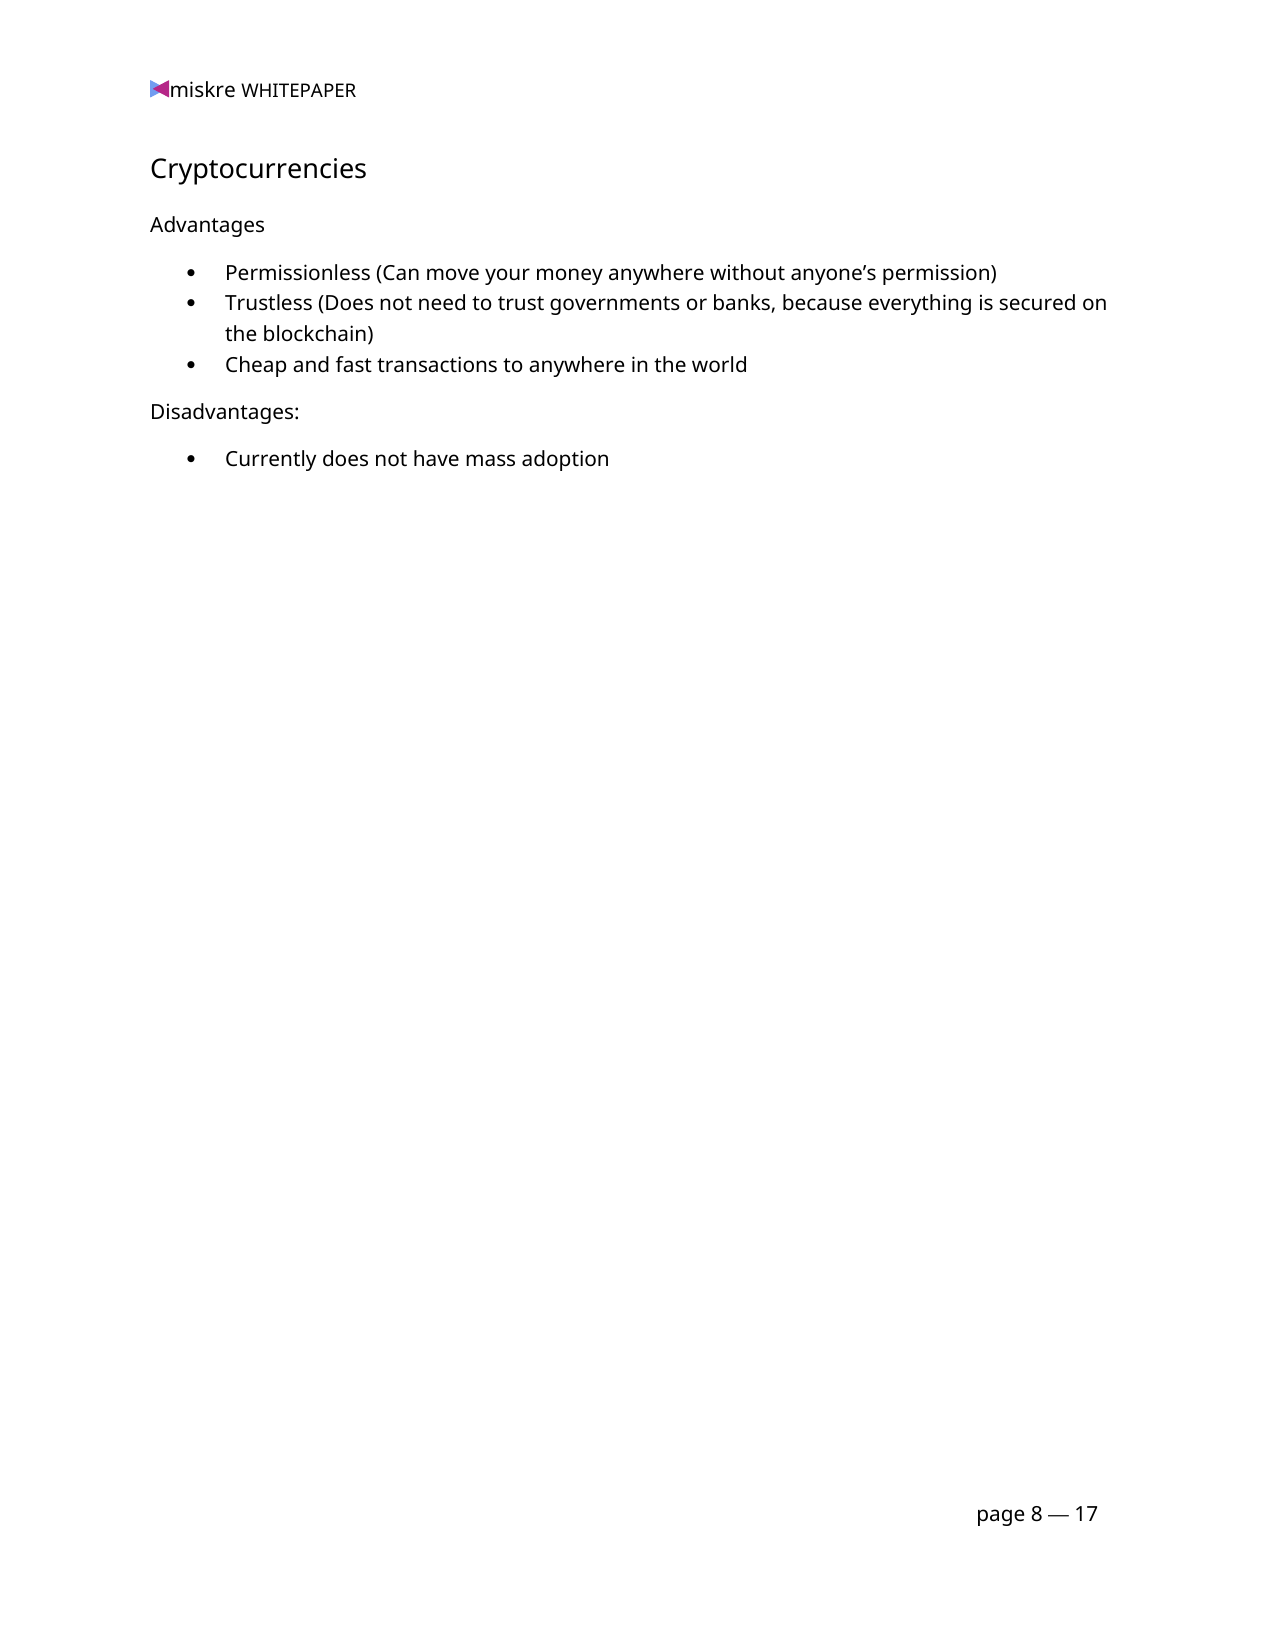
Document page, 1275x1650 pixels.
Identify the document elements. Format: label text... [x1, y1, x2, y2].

text Advantages [150, 211, 1125, 239]
text Disadvantages: [150, 397, 1125, 426]
list Trustless (Does not need to trust governments or banks, because everything is secured on the blockchain) [187, 288, 1125, 348]
list Currently does not have mass adoption [187, 444, 1125, 473]
list Permissionless (Can move your money anywhere without anyone’s permission) [187, 258, 1125, 286]
list Cheap and fast transactions to anywhere in the world [187, 350, 1125, 378]
subtitle Cryptocurrencies [150, 150, 1125, 187]
